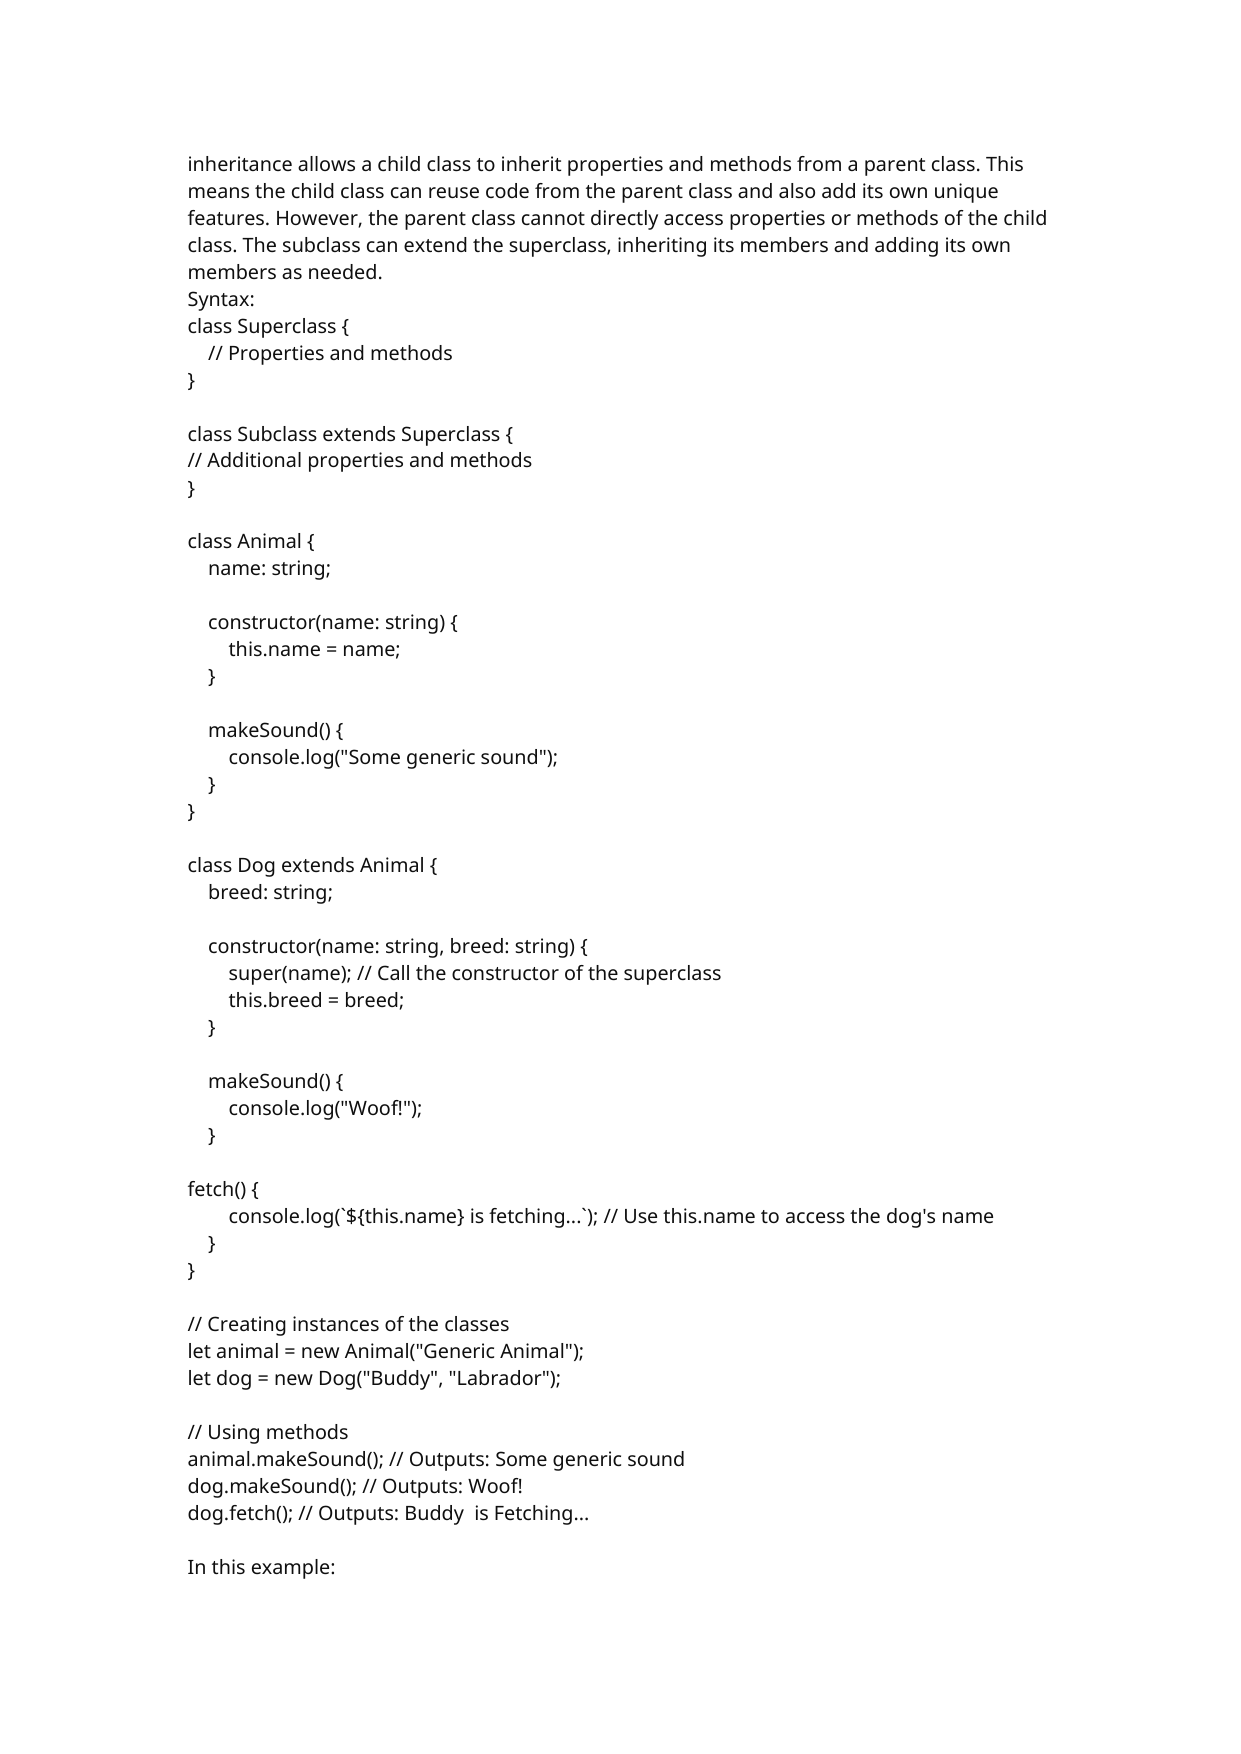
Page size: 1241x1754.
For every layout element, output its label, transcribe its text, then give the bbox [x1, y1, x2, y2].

text // Using methods [187, 1418, 1053, 1445]
text let dog = new Dog("Buddy", "Labrador"); [187, 1364, 1053, 1391]
text } [187, 366, 1053, 393]
text } [187, 1121, 1053, 1148]
text animal.makeSound(); // Outputs: Some generic sound [187, 1445, 1053, 1472]
text } [187, 663, 1053, 689]
text class Superclass { [187, 312, 1053, 339]
text // Properties and methods [187, 339, 1053, 366]
text // Additional properties and methods [187, 447, 1053, 474]
text this.name = name; [187, 636, 1053, 663]
text dog.fetch(); // Outputs: Buddy is Fetching... [187, 1499, 1053, 1526]
text makeSound() { [187, 717, 1053, 743]
text } [187, 1229, 1053, 1256]
text class Subclass extends Superclass { [187, 420, 1053, 447]
text fetch() { [187, 1175, 1053, 1202]
text name: string; [187, 555, 1053, 582]
text super(name); // Call the constructor of the superclass [187, 959, 1053, 986]
text } [187, 771, 1053, 797]
text } [187, 474, 1053, 501]
text console.log("Woof!"); [187, 1094, 1053, 1121]
text constructor(name: string) { [187, 609, 1053, 636]
text makeSound() { [187, 1067, 1053, 1094]
text } [187, 797, 1053, 824]
text inheritance allows a child class to inherit properties and methods from a parent class. This means the child class can reuse code from the parent class and also add its own unique features. However, the parent class cannot directly access properties or methods of the child class. The subclass can extend the superclass, inheriting its members and adding its own members as needed. [187, 150, 1053, 285]
text dog.makeSound(); // Outputs: Woof! [187, 1472, 1053, 1499]
text class Dog extends Animal { [187, 851, 1053, 878]
text let animal = new Animal("Generic Animal"); [187, 1337, 1053, 1364]
text breed: string; [187, 878, 1053, 905]
text console.log(`${this.name} is fetching...`); // Use this.name to access the dog's name [187, 1202, 1053, 1229]
text console.log("Some generic sound"); [187, 743, 1053, 771]
text this.breed = breed; [187, 986, 1053, 1013]
text Syntax: [187, 285, 1053, 312]
text In this example: [187, 1553, 1053, 1580]
text // Creating instances of the classes [187, 1310, 1053, 1337]
text class Animal { [187, 528, 1053, 555]
text } [187, 1256, 1053, 1283]
text } [187, 1013, 1053, 1040]
text constructor(name: string, breed: string) { [187, 932, 1053, 959]
